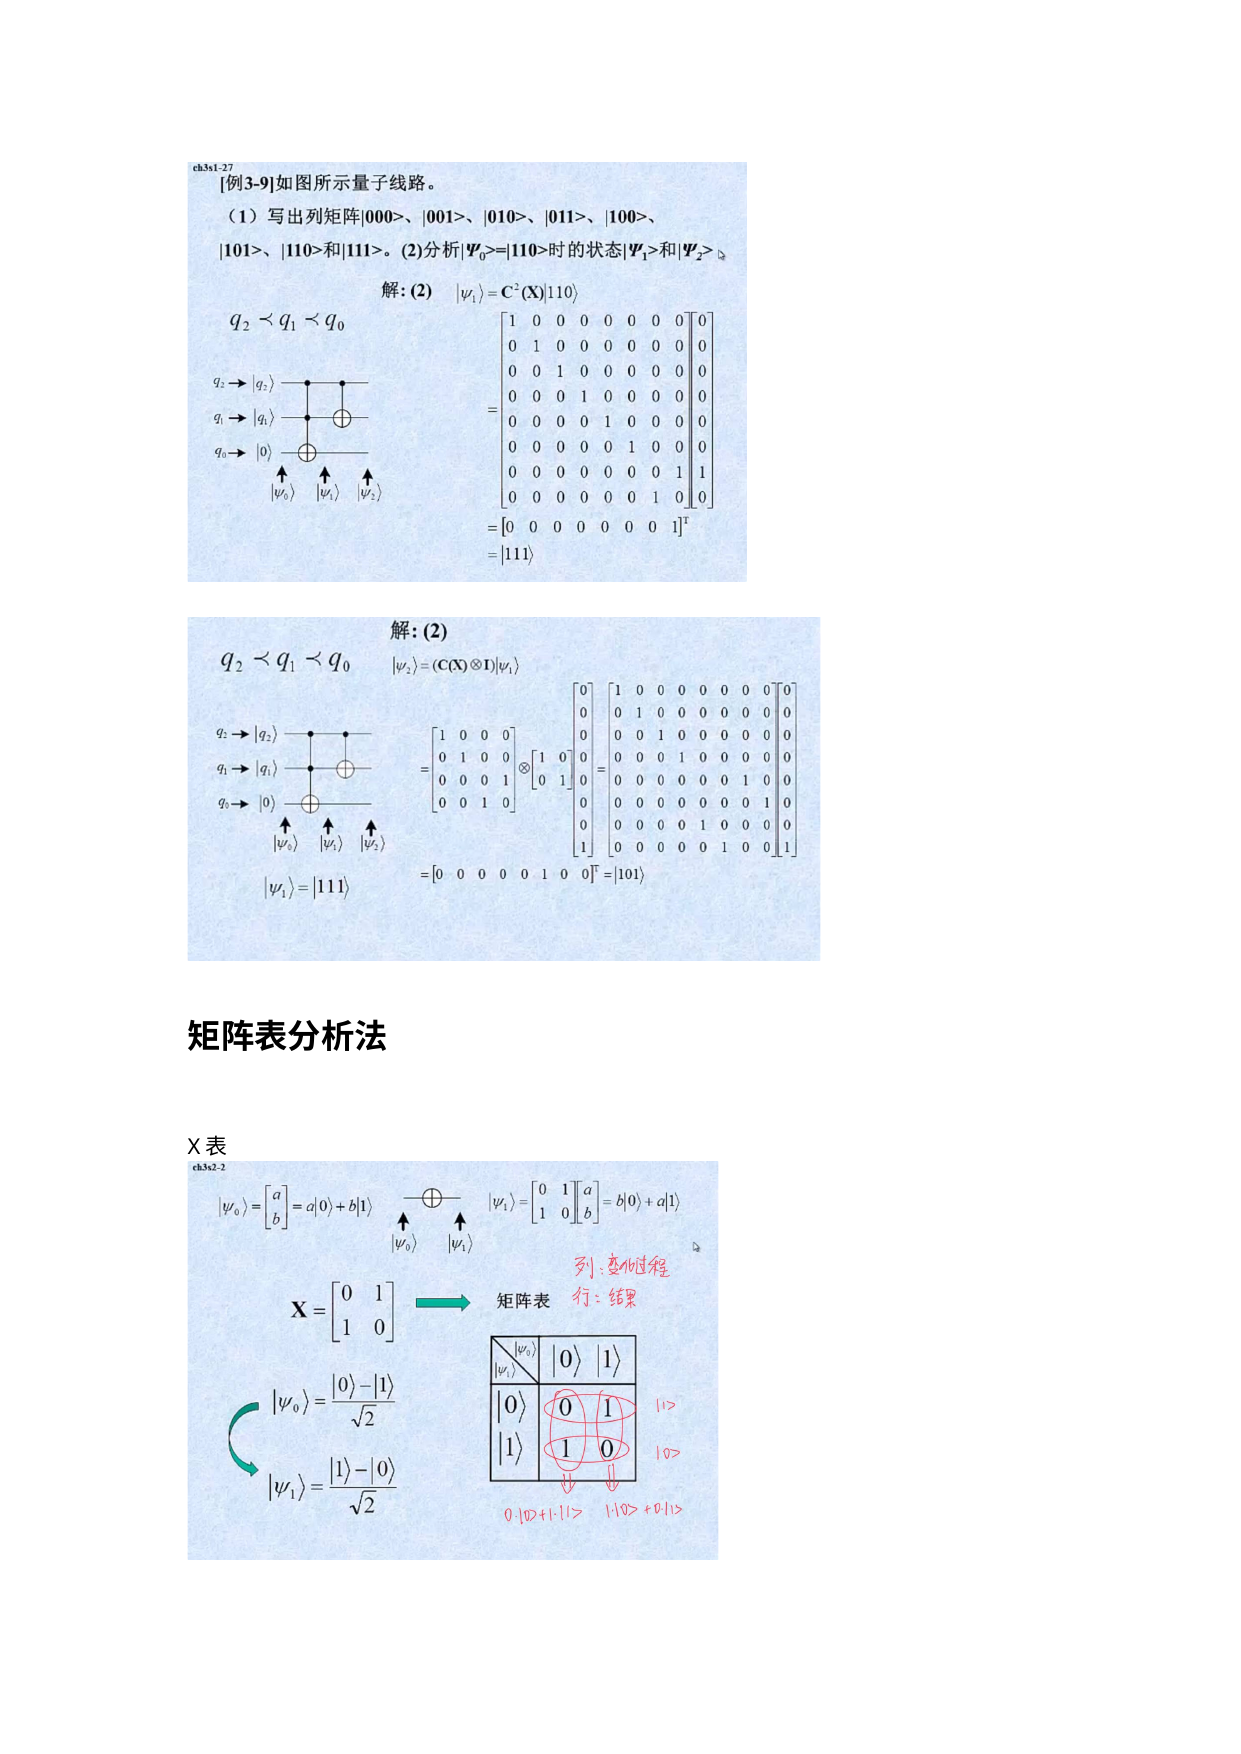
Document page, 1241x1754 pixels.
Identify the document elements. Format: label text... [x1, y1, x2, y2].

text X表 [187, 1129, 1053, 1161]
picture [187, 162, 747, 582]
picture [187, 617, 821, 961]
picture [187, 1161, 719, 1560]
subtitle 矩阵表分析法 [187, 1002, 1053, 1067]
